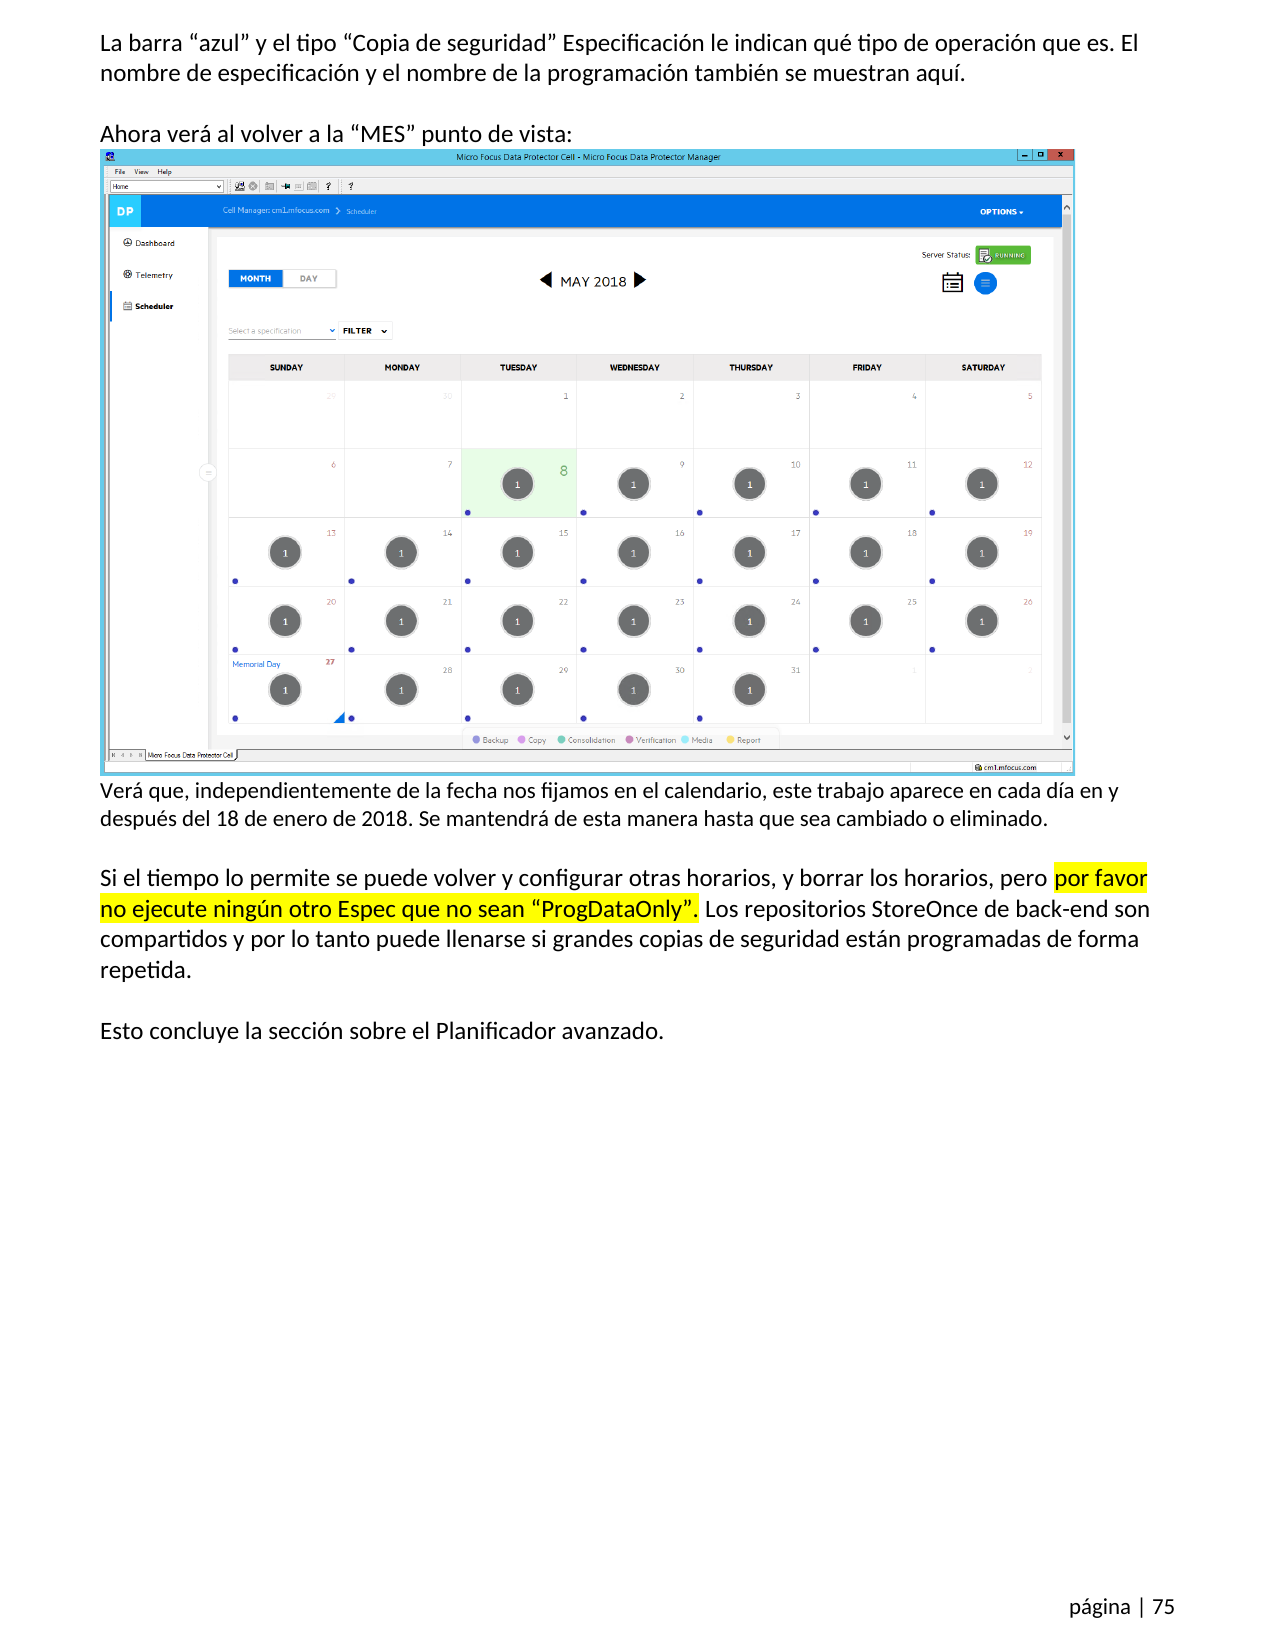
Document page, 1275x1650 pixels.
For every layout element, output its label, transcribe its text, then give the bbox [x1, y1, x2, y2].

picture [100, 149, 1075, 776]
text Verá que, independientemente de la fecha nos fijamos en el calendario, este trabajo aparece en cada día en y después del 18 de enero de 2018. Se mantendrá de esta manera hasta que sea cambiado o eliminado. [100, 776, 1175, 832]
text Ahora verá al volver a la “MES” punto de vista: [100, 119, 1175, 149]
text La barra “azul” y el tipo “Copia de seguridad” Especificación le indican qué tipo de operación que es. El nombre de especificación y el nombre de la programación también se muestran aquí. [100, 27, 1175, 88]
text Si el tiempo lo permite se puede volver y configurar otras horarios, y borrar los horarios, pero por favor no ejecute ningún otro Espec que no sean “ProgDataOnly”. Los repositorios StoreOnce de back-end son compartidos y por lo tanto puede llenarse si grandes copias de seguridad están programadas de forma repetida. [100, 862, 1175, 984]
text Esto concluye la sección sobre el Planificador avanzado. [100, 1015, 1175, 1045]
